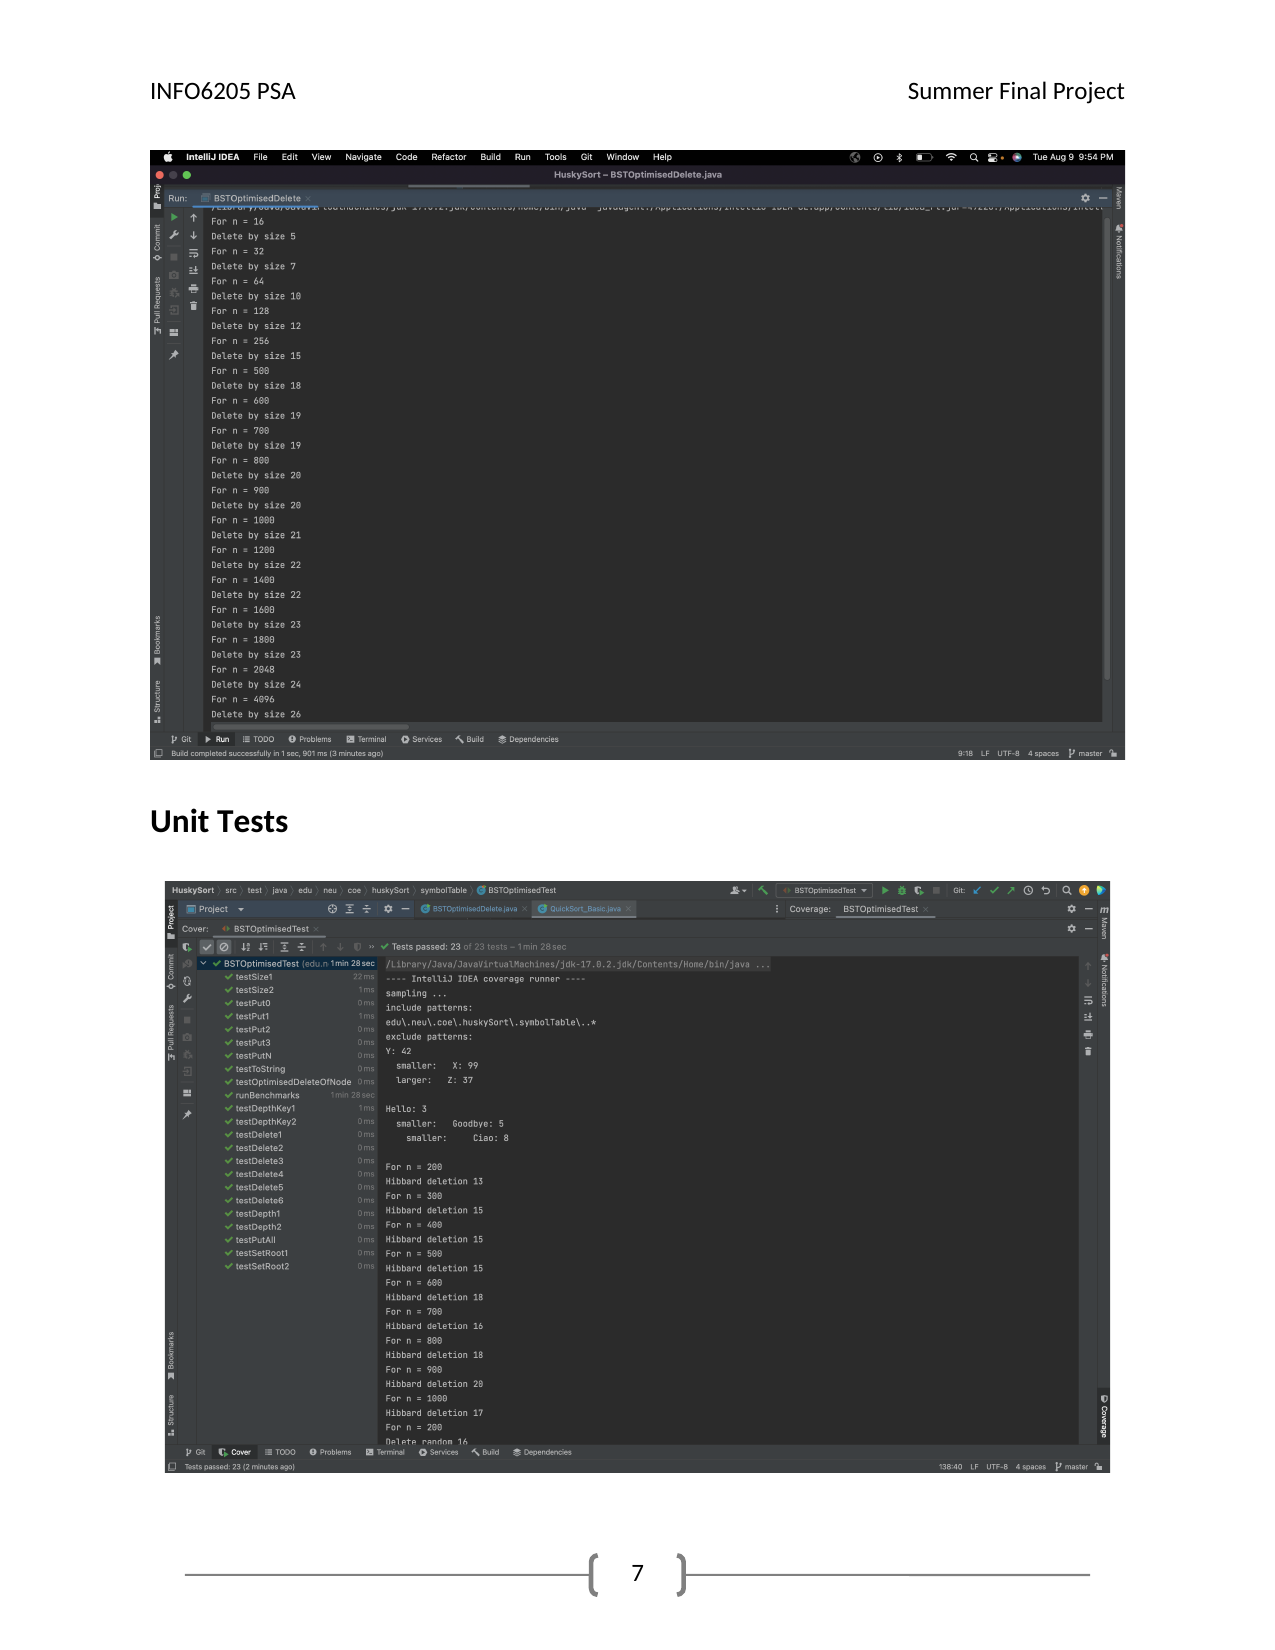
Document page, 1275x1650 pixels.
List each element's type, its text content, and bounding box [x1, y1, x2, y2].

subtitle Unit Tests [150, 800, 1125, 841]
picture [164, 881, 1111, 1473]
picture [150, 150, 1125, 760]
